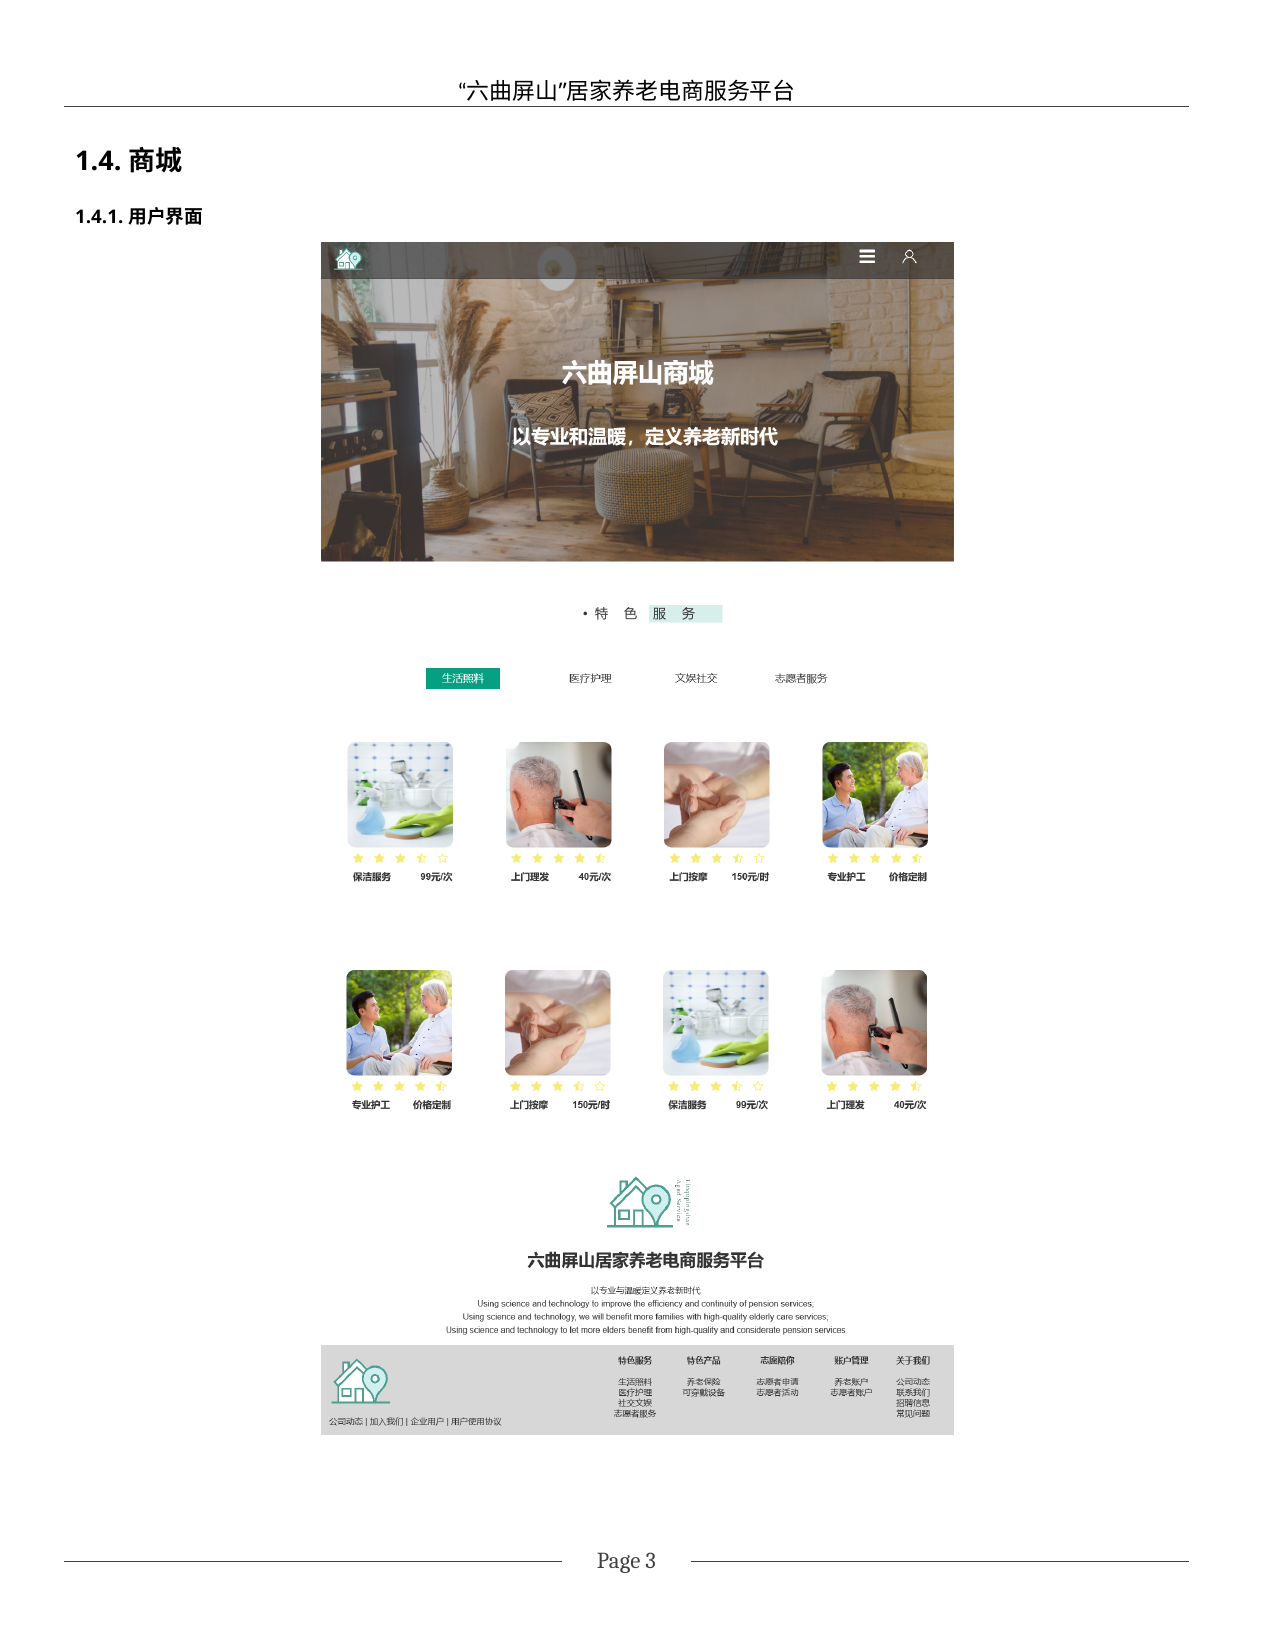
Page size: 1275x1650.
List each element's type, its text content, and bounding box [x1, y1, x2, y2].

subtitle 商城 [75, 141, 1200, 178]
picture [321, 241, 954, 1442]
subtitle 用户界面 [75, 203, 1200, 229]
